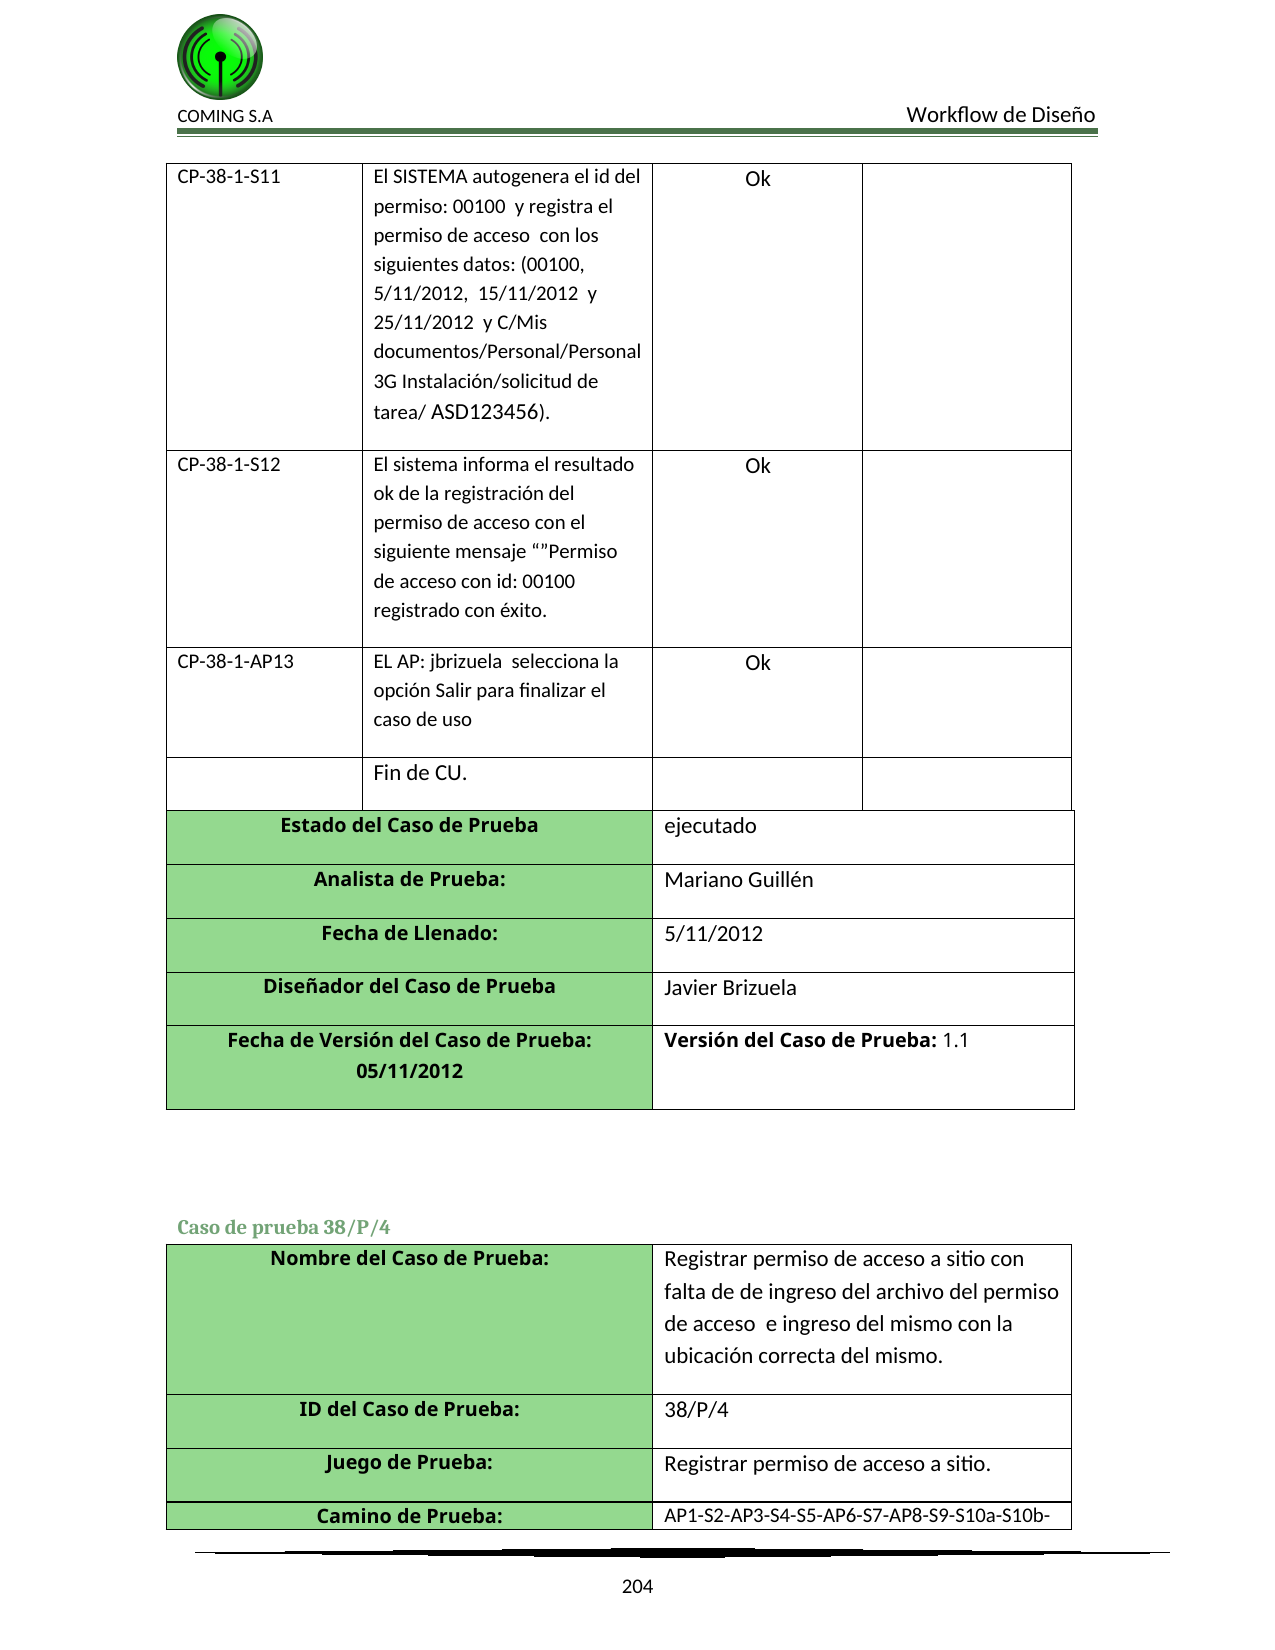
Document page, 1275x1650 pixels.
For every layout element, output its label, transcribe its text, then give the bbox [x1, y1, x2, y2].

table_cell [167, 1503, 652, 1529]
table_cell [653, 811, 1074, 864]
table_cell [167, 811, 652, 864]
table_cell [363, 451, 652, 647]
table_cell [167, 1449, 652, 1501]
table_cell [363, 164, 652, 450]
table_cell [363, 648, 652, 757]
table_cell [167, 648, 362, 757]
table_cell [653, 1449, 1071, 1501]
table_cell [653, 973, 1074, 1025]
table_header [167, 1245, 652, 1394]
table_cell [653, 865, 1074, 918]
subtitle Caso de prueba 38/P/4 [177, 1216, 1098, 1240]
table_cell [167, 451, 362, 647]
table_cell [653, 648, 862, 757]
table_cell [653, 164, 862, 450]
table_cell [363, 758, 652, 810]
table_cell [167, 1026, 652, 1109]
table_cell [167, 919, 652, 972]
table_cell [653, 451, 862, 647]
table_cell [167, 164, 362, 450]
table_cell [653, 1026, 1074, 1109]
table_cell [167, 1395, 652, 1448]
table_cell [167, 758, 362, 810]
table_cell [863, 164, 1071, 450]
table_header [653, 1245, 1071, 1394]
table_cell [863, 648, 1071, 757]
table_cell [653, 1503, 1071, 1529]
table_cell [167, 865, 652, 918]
picture [177, 14, 263, 100]
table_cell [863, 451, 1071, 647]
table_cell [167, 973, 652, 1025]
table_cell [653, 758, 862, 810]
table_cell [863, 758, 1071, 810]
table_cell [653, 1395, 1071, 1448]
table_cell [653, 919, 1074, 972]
